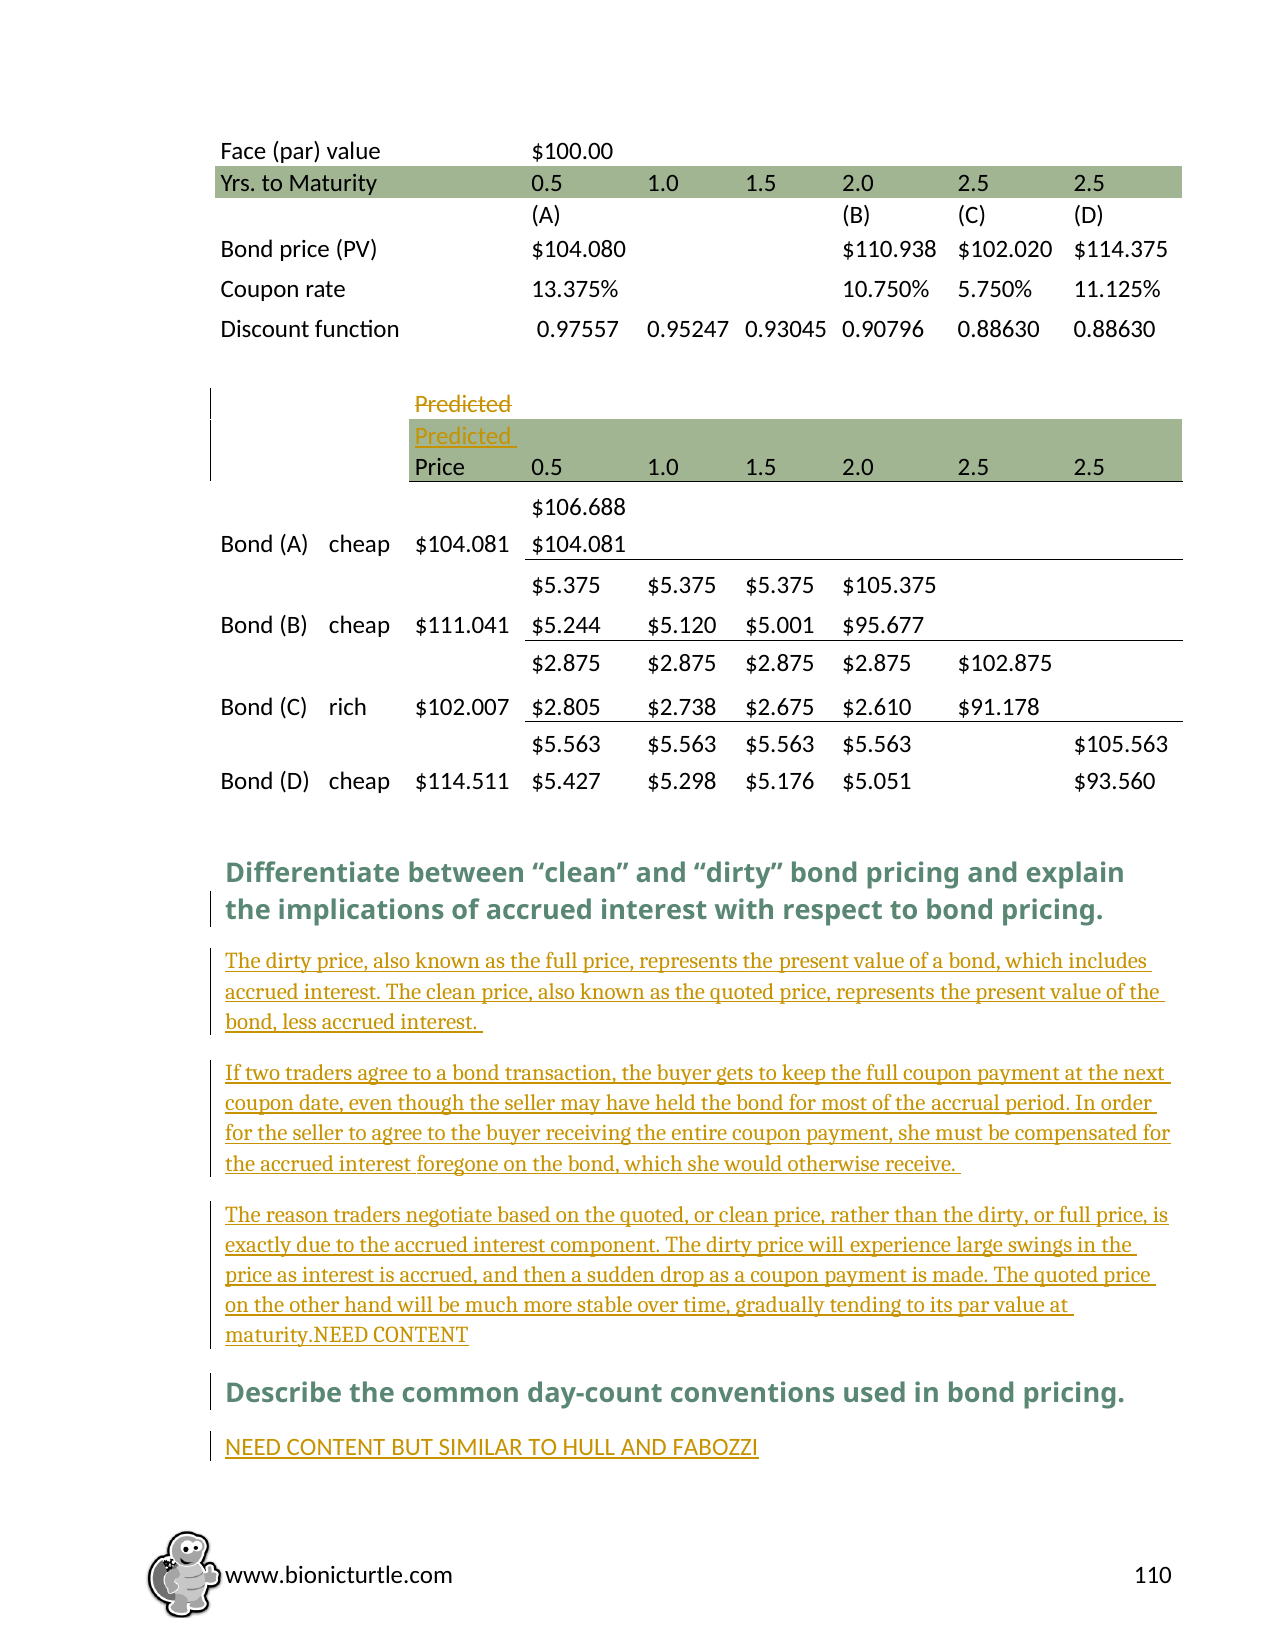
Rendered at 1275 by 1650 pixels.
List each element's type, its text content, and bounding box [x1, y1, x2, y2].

subtitle Describe the common day-count conventions used in bond pricing. [225, 1373, 1172, 1410]
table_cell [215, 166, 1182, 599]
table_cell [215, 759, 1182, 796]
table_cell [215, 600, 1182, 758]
subtitle Differentiate between “clean” and “dirty” bond pricing and explain the implications of accrued interest with respect to bond pricing. [225, 817, 1172, 927]
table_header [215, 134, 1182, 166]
